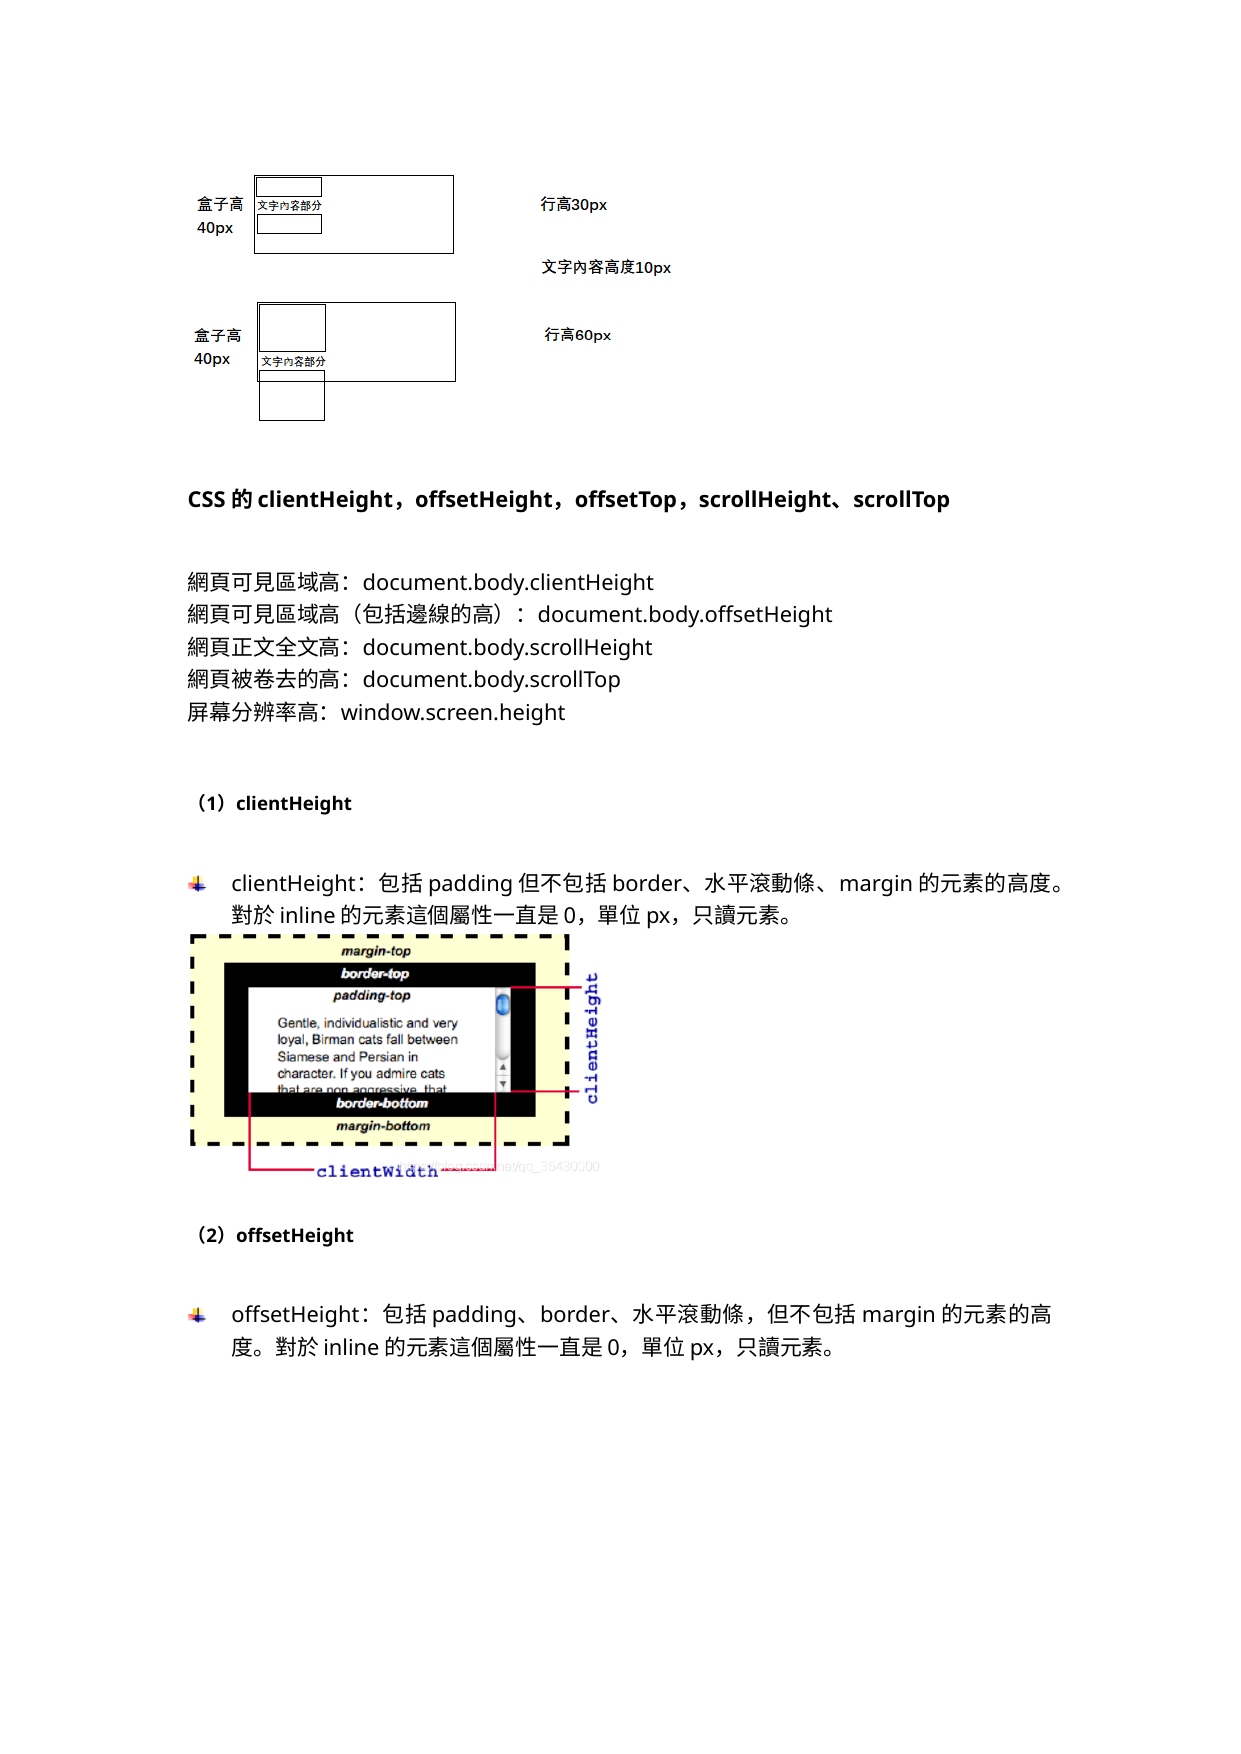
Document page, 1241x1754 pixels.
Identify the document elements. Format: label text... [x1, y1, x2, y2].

subtitle （2）offsetHeight [187, 1218, 1053, 1250]
picture [188, 1306, 206, 1323]
subtitle CSS 的clientHeight，offsetHeight，offsetTop，scrollHeight、scrollTop [187, 482, 1053, 514]
picture [188, 874, 206, 892]
list clientHeight：包括padding但不包括border、水平滾動條、margin的元素的高度。對於inline的元素這個屬性一直是0，單位px，只讀元素。 [187, 866, 1053, 931]
text 屏幕分辨率高：window.screen.height [187, 694, 1053, 727]
picture [187, 930, 607, 1181]
subtitle （1）clientHeight [187, 786, 1053, 819]
text 網頁可見區域高（包括邊線的高）：document.body.offsetHeight [187, 597, 1053, 629]
text 網頁正文全文高：document.body.scrollHeight [187, 629, 1053, 662]
text 網頁可見區域高：document.body.clientHeight [187, 564, 1053, 597]
picture [187, 162, 680, 428]
list offsetHeight：包括padding、border、水平滾動條，但不包括margin的元素的高度。對於inline的元素這個屬性一直是0，單位px，只讀元素。 [187, 1297, 1053, 1362]
text 網頁被卷去的高：document.body.scrollTop [187, 662, 1053, 694]
